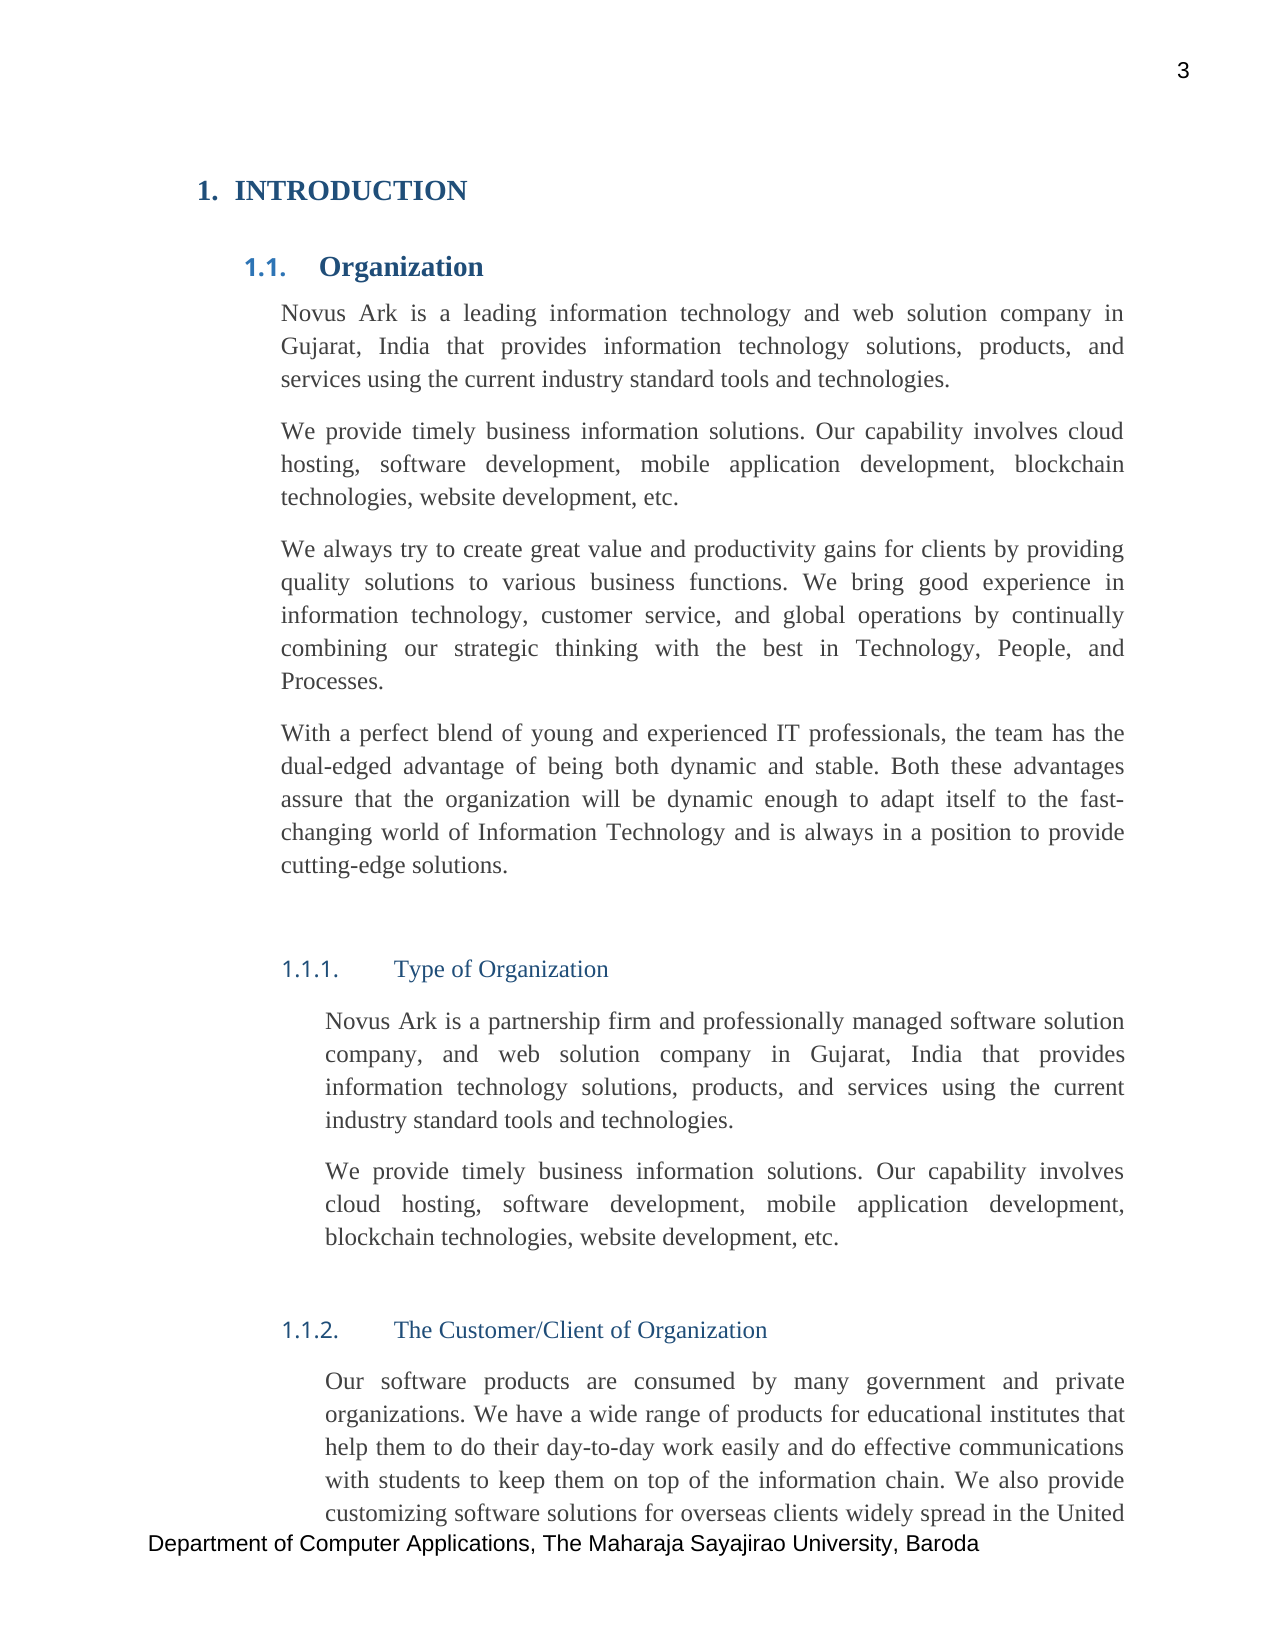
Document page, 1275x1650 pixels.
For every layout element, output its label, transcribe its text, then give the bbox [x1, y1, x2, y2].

text We provide timely business information solutions. Our capability involves cloud hosting, software development, mobile application development, blockchain technologies, website development, etc. [325, 1156, 1125, 1251]
text We always try to create great value and productivity gains for clients by providing quality solutions to various business functions. We bring good experience in information technology, customer service, and global operations by continually combining our strategic thinking with the best in Technology, People, and Processes. [281, 534, 1125, 694]
text Novus Ark is a partnership firm and professionally managed software solution company, and web solution company in Gujarat, India that provides information technology solutions, products, and services using the current industry standard tools and technologies. [325, 1006, 1126, 1133]
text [325, 1366, 1126, 1527]
text We provide timely business information solutions. Our capability involves cloud hosting, software development, mobile application development, blockchain technologies, website development, etc. [281, 416, 1125, 511]
subtitle INTRODUCTION [197, 173, 1189, 207]
subtitle Organization [243, 249, 1189, 284]
subtitle Type of Organization [281, 953, 1189, 984]
text With a perfect blend of young and experienced IT professionals, the team has the dual-edged advantage of being both dynamic and stable. Both these advantages assure that the organization will be dynamic enough to adapt itself to the fast-changing world of Information Technology and is always in a position to provide cutting-edge solutions. [281, 718, 1126, 878]
text Novus Ark is a leading information technology and web solution company in Gujarat, India that provides information technology solutions, products, and services using the current industry standard tools and technologies. [281, 298, 1125, 393]
subtitle The Customer/Client of Organization [281, 1314, 1189, 1346]
